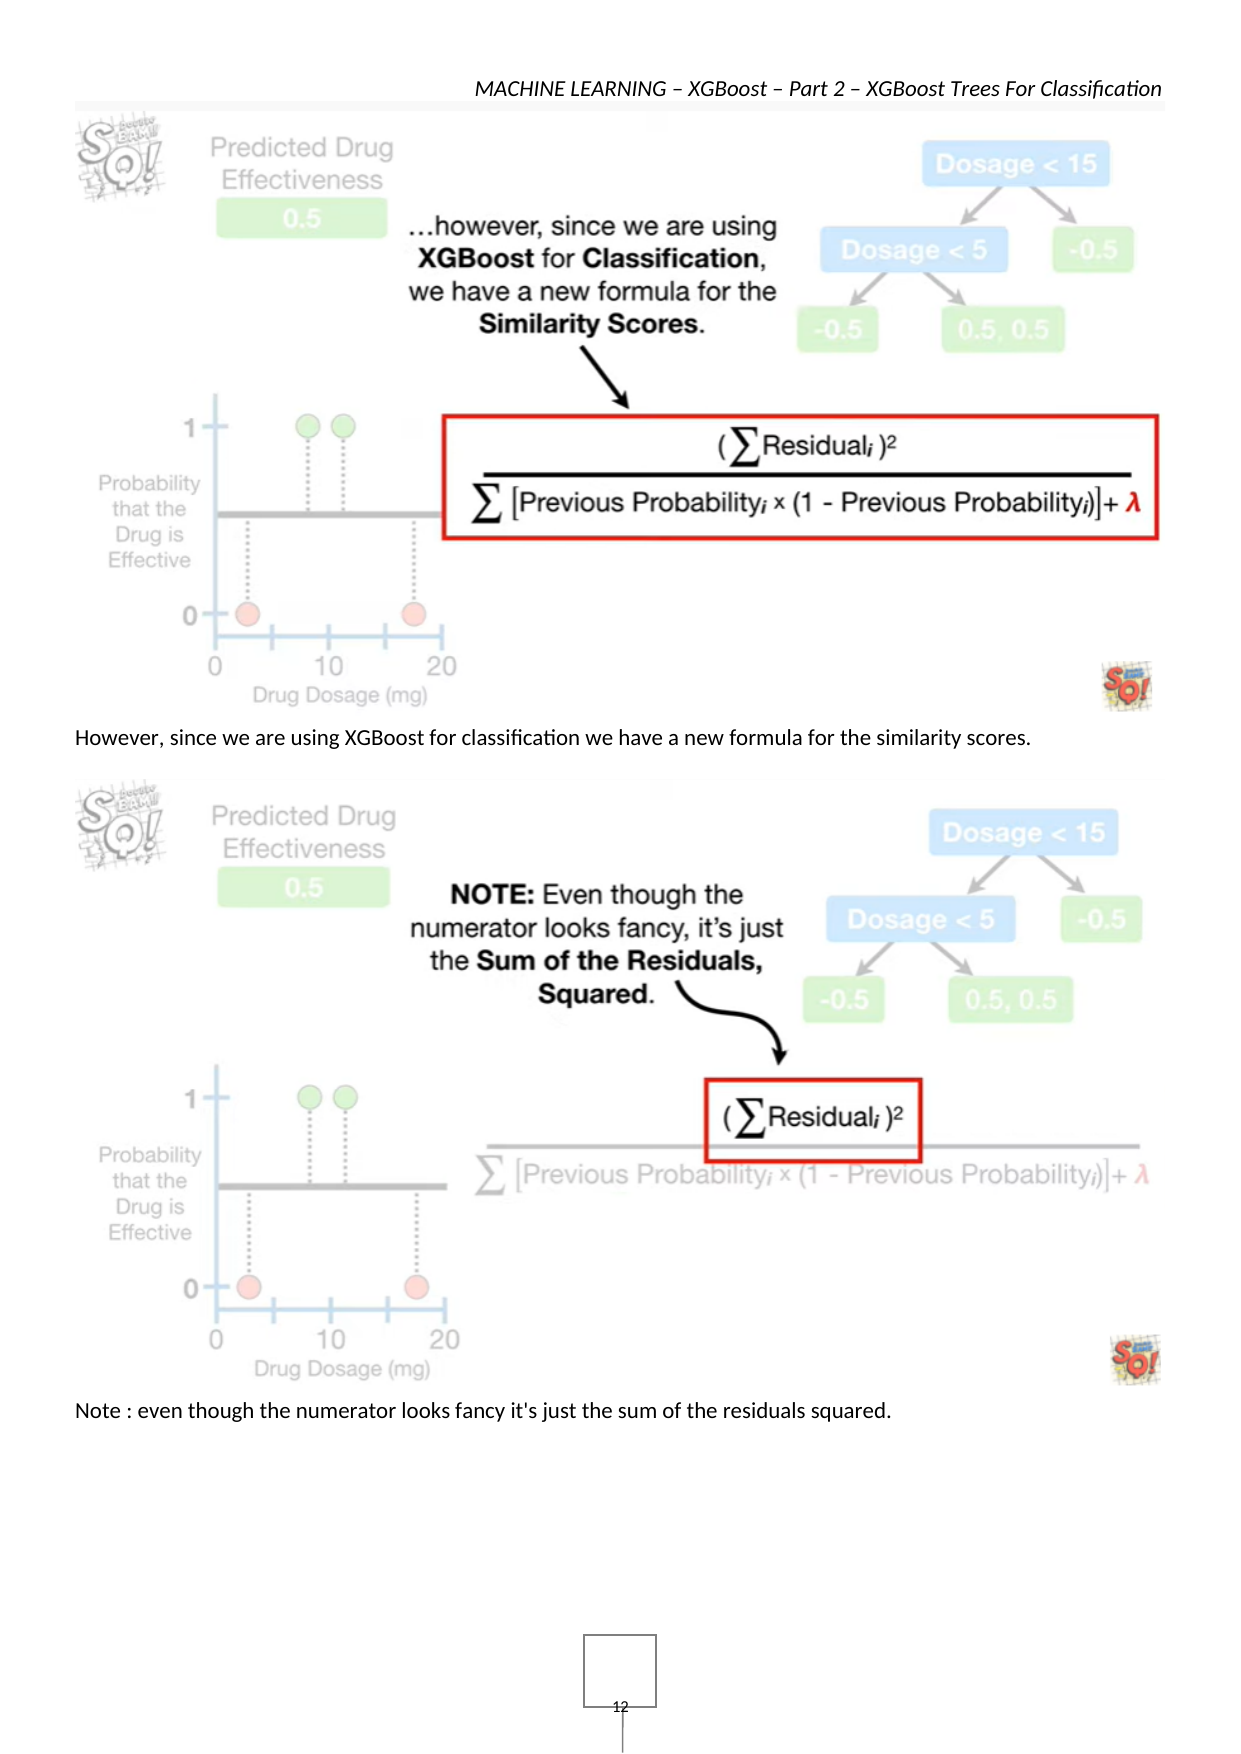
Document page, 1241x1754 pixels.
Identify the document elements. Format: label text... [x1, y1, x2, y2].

text However, since we are using XGBoost for classification we have a new formula for the similarity scores. [75, 723, 1165, 751]
picture [75, 779, 1166, 1397]
picture [75, 101, 1166, 723]
text Note : even though the numerator looks fancy it's just the sum of the residuals squared. [75, 1397, 1165, 1424]
